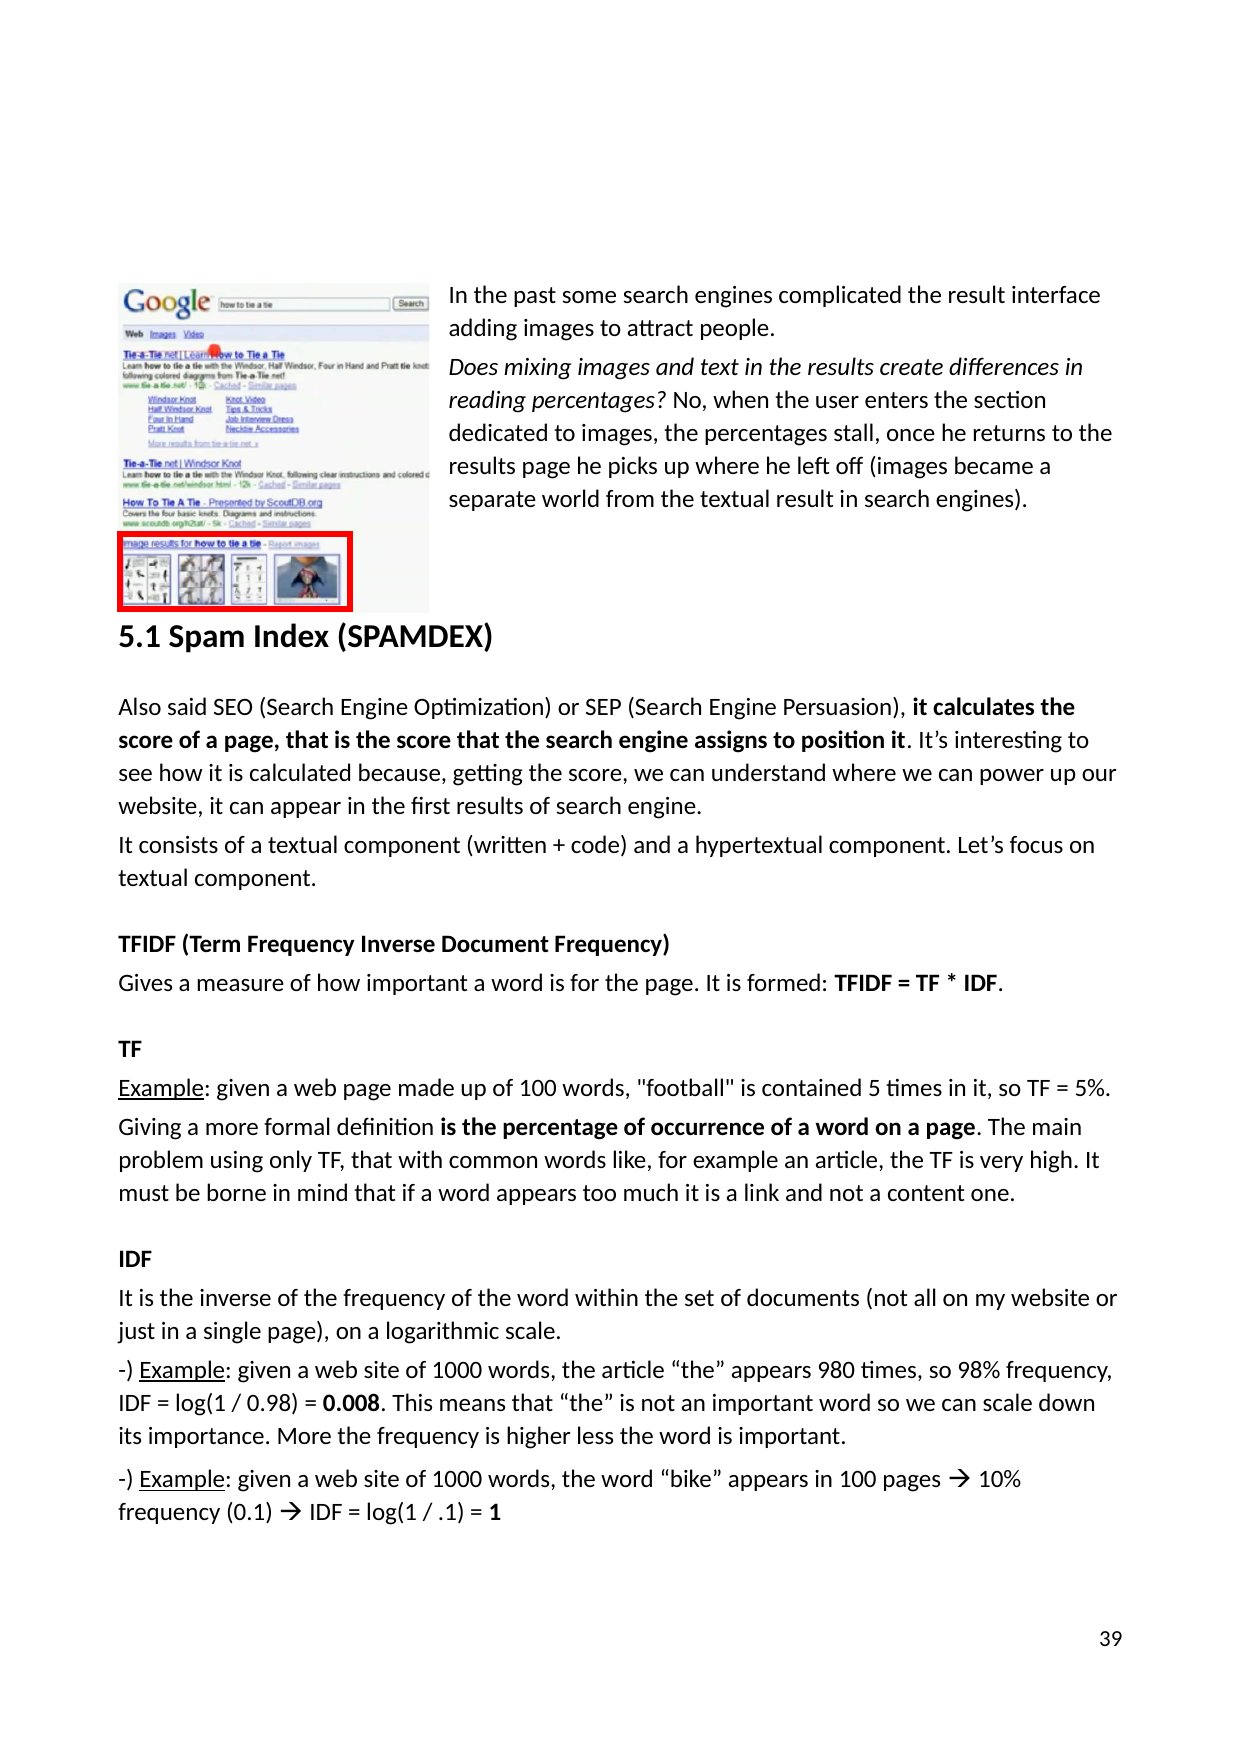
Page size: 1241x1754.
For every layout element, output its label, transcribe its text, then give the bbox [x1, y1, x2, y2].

text IDF [118, 1243, 1122, 1274]
text It consists of a textual component (written + code) and a hypertextual component. Let’s focus on textual component. [118, 829, 1122, 893]
text -) Example: given a web site of 1000 words, the word “bike” appears in 100 pages 10% frequency (0.1) IDF = log(1 / .1) = 1 [118, 1464, 1122, 1527]
text TFIDF (Term Frequency Inverse Document Frequency) [118, 928, 1122, 959]
text -) Example: given a web site of 1000 words, the article “the” appears 980 times, so 98% frequency, [118, 1354, 1122, 1385]
text Does mixing images and text in the results create differences in reading percentages? No, when the user enters the section dedicated to images, the percentages stall, once he returns to the results page he picks up where he left off (images became a separate world from the textual result in search engines). [430, 351, 1122, 513]
subtitle 5.1 Spam Index (SPAMDEX) [118, 615, 1122, 655]
text TF [118, 1033, 1122, 1064]
picture [123, 537, 347, 606]
text Gives a measure of how important a word is for the page. It is formed: TFIDF = TF * IDF. [118, 967, 1122, 998]
picture [118, 283, 430, 613]
text In the past some search engines complicated the result interface adding images to attract people. [118, 279, 1122, 343]
text It is the inverse of the frequency of the word within the set of documents (not all on my website or just in a single page), on a logarithmic scale. [118, 1282, 1122, 1346]
text IDF = log(1 / 0.98) = 0.008. This means that “the” is not an important word so we can scale down its importance. More the frequency is higher less the word is important. [118, 1387, 1122, 1451]
text Giving a more formal definition is the percentage of occurrence of a word on a page. The main problem using only TF, that with common words like, for example an article, the TF is very high. It must be borne in mind that if a word appears too much it is a link and not a content one. [118, 1112, 1122, 1208]
text Also said SEO (Search Engine Optimization) or SEP (Search Engine Persuasion), it calculates the score of a page, that is the score that the search engine assigns to position it. It’s interesting to see how it is calculated because, getting the score, we can understand where we can power up our website, it can appear in the first results of search engine. [118, 692, 1122, 821]
text Example: given a web page made up of 100 words, "football" is contained 5 times in it, so TF = 5%. [118, 1072, 1122, 1103]
